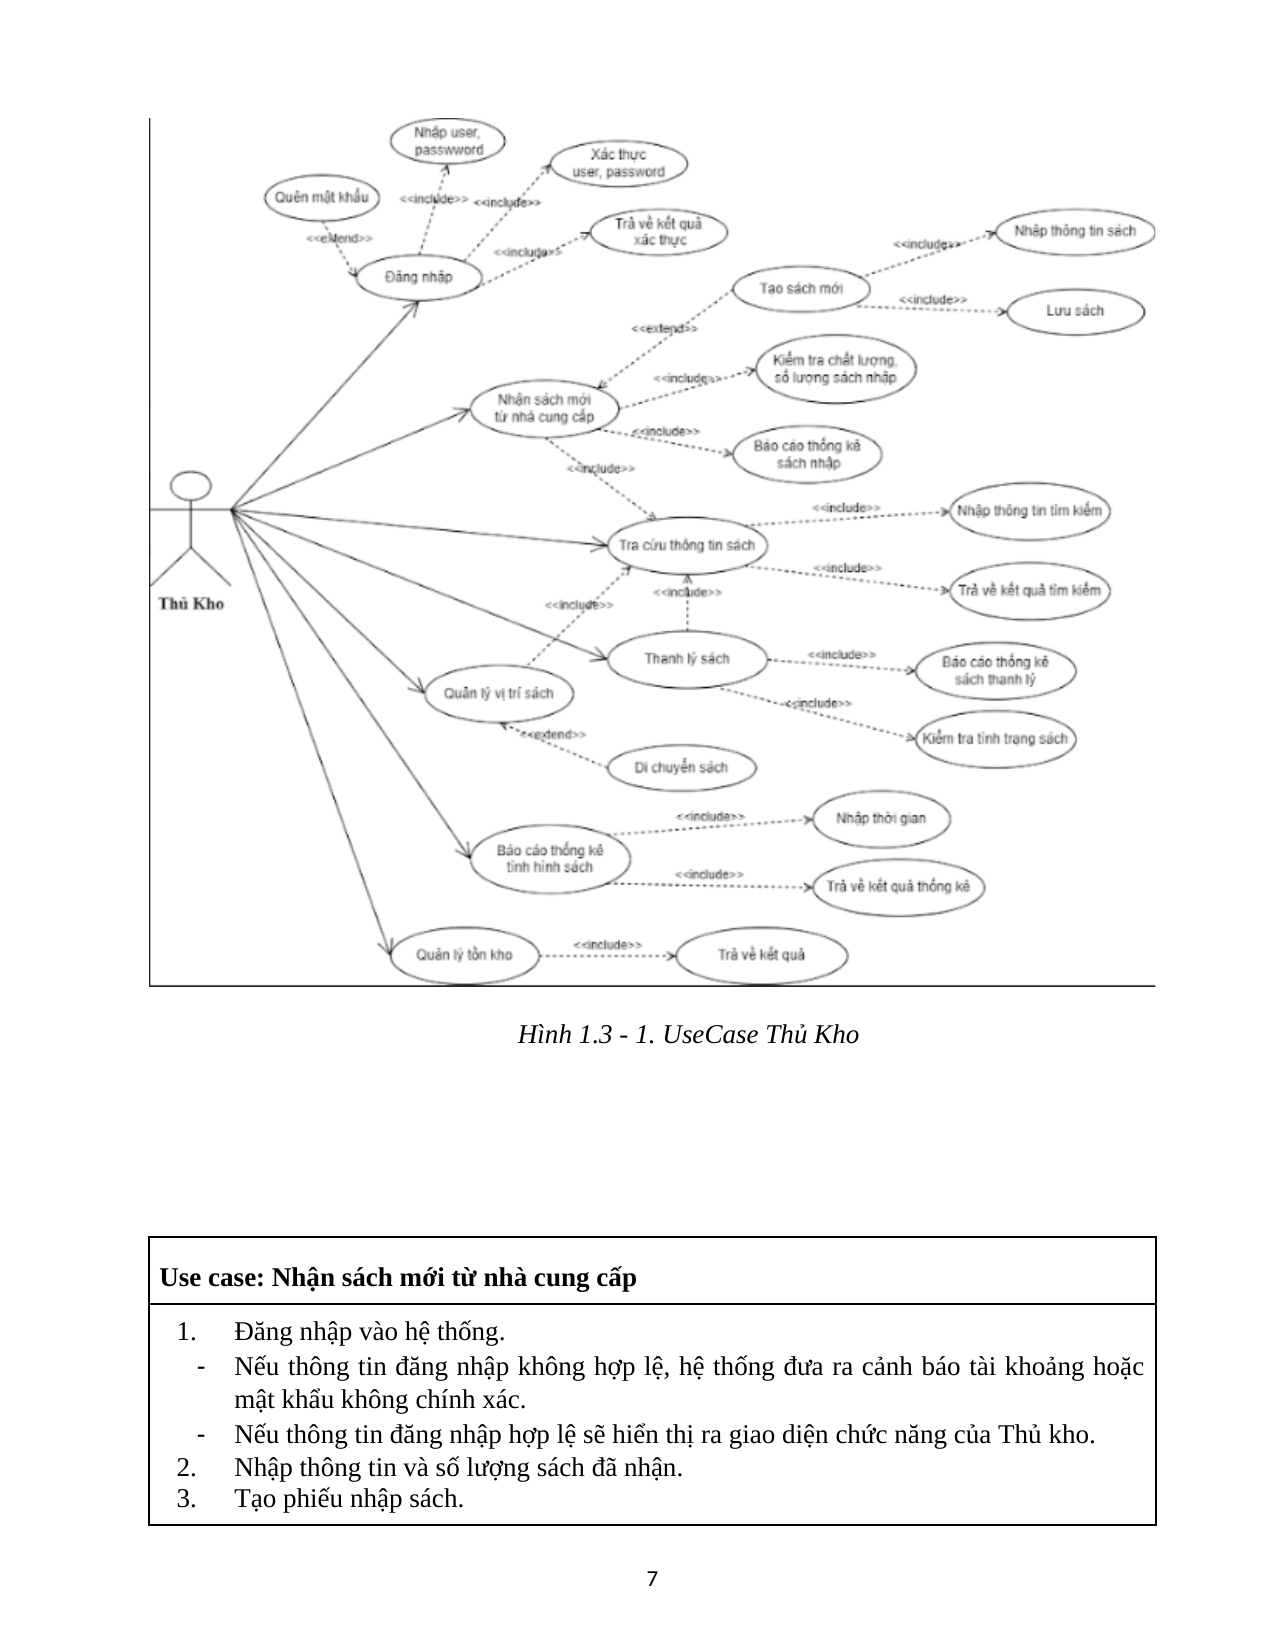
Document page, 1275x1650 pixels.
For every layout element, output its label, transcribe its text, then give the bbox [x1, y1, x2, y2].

text Hình 1.3 - 1. UseCase Thủ Kho [223, 1018, 1157, 1049]
picture [149, 118, 1156, 987]
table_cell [150, 1305, 1155, 1524]
table_header Use case: Nhận sách mới từ nhà cung cấp [150, 1238, 1155, 1303]
